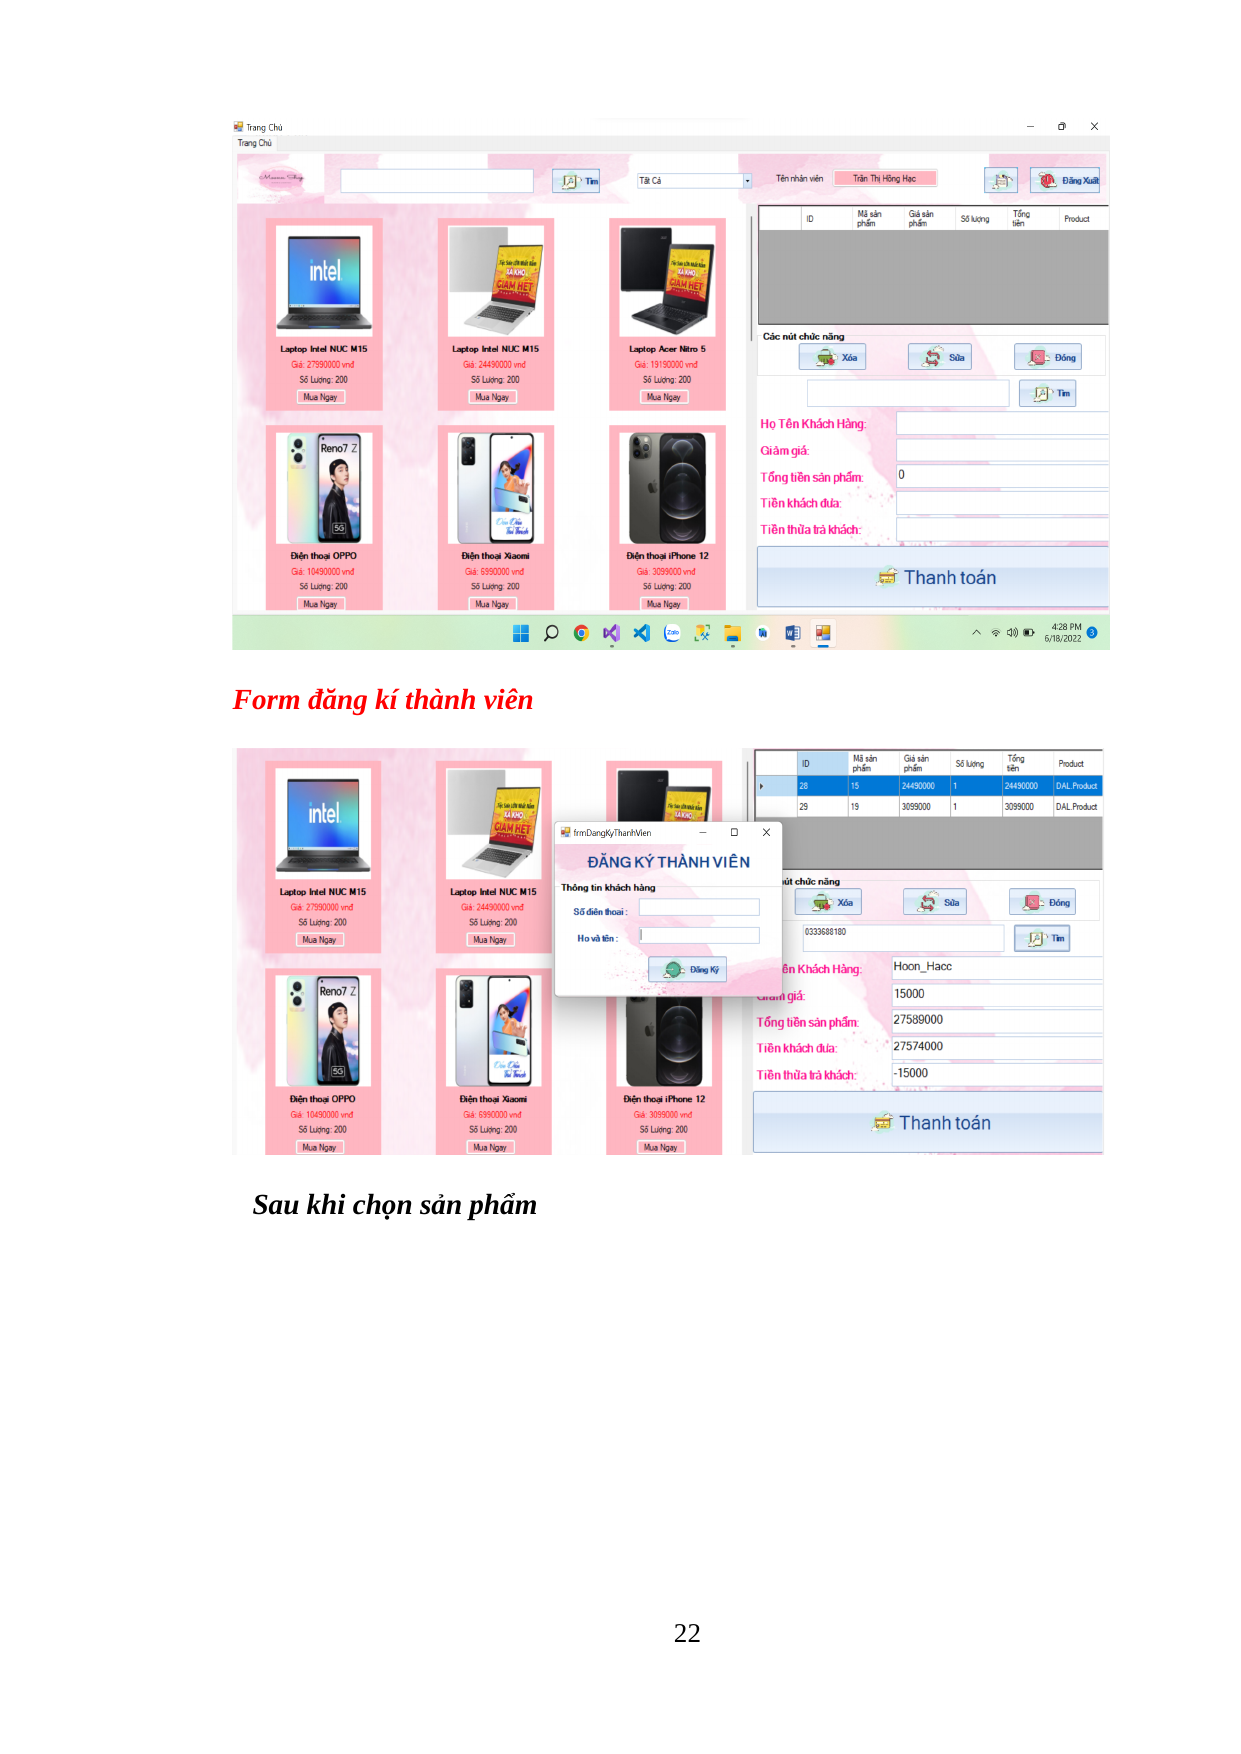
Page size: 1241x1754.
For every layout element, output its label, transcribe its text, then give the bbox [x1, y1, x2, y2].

list Sau khi chọn sản phẩm [177, 1187, 1122, 1221]
picture [232, 118, 1110, 650]
picture [232, 748, 1105, 1155]
list Form đăng kí thành viên [232, 682, 1122, 715]
